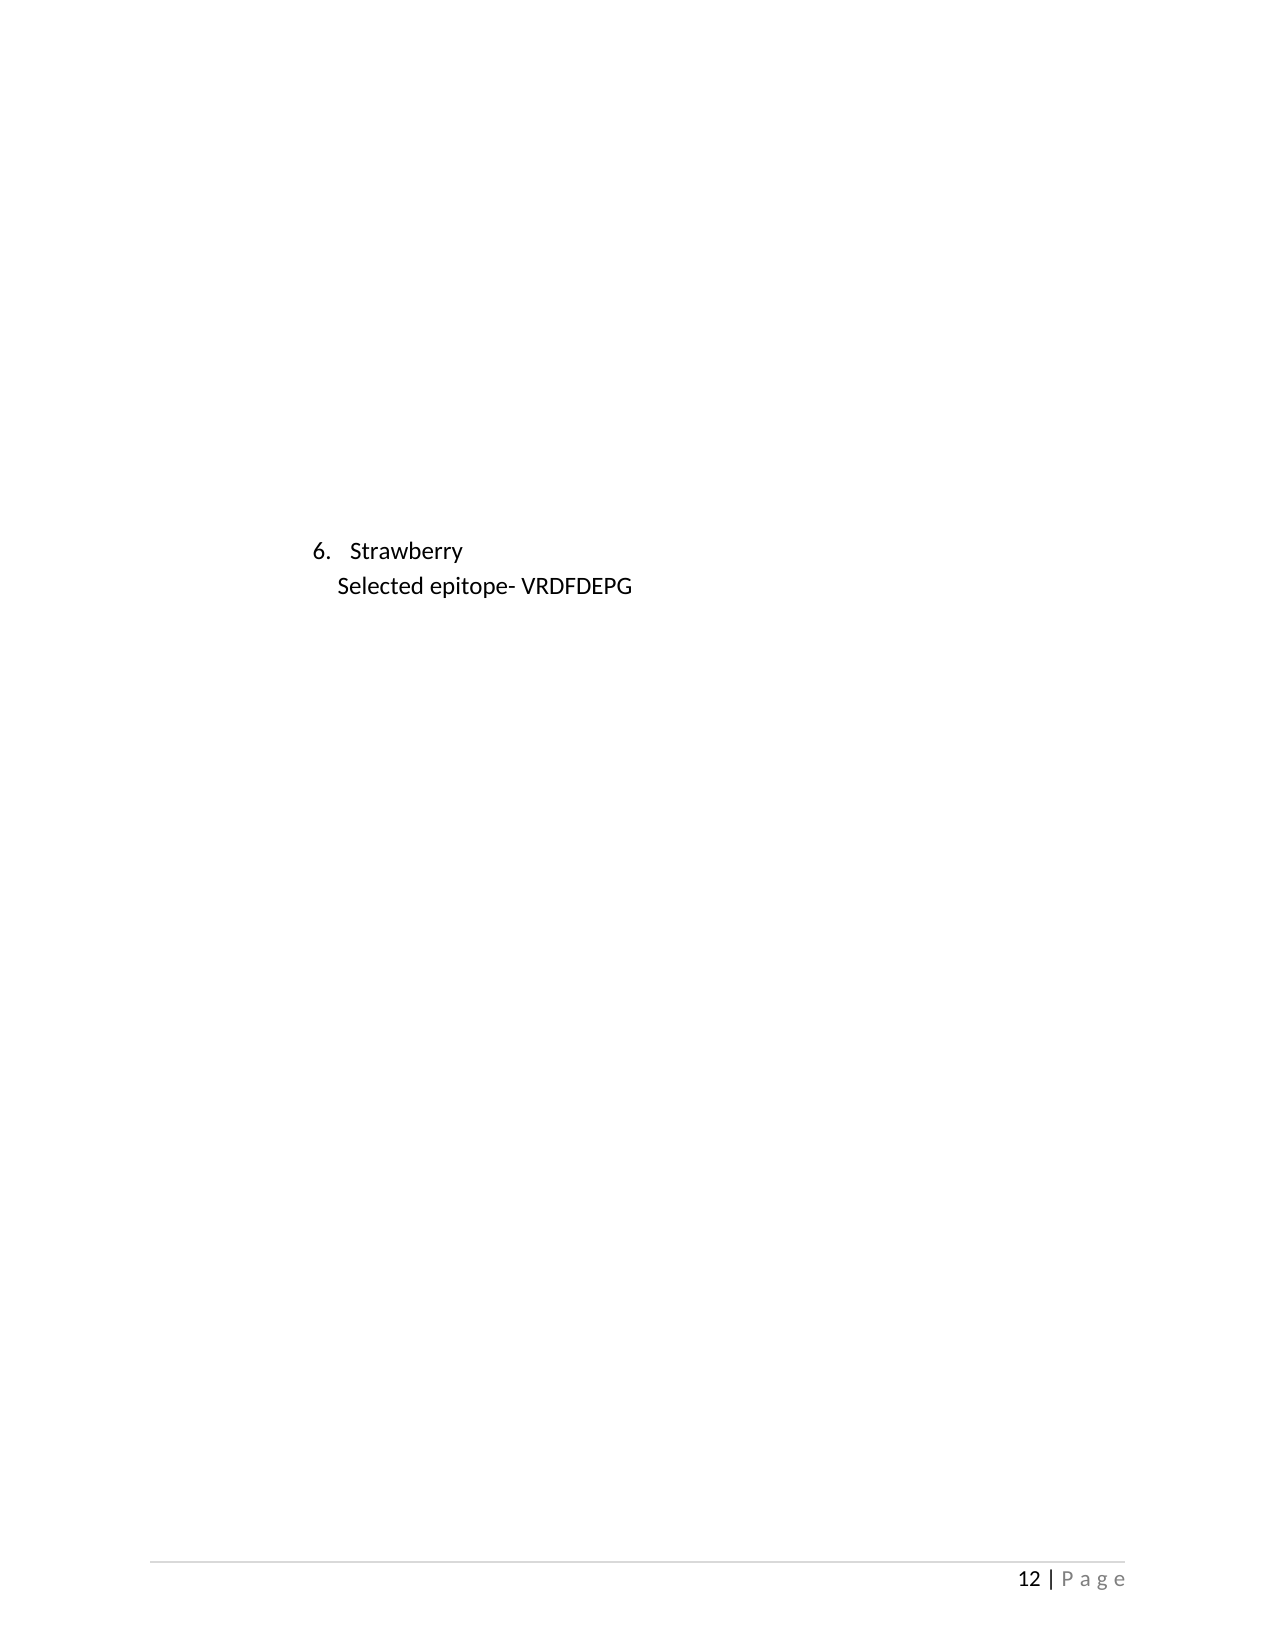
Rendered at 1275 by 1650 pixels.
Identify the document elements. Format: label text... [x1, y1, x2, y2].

list Selected epitope- VRDFDEPG [337, 570, 1125, 601]
list Strawberry [312, 535, 1125, 566]
